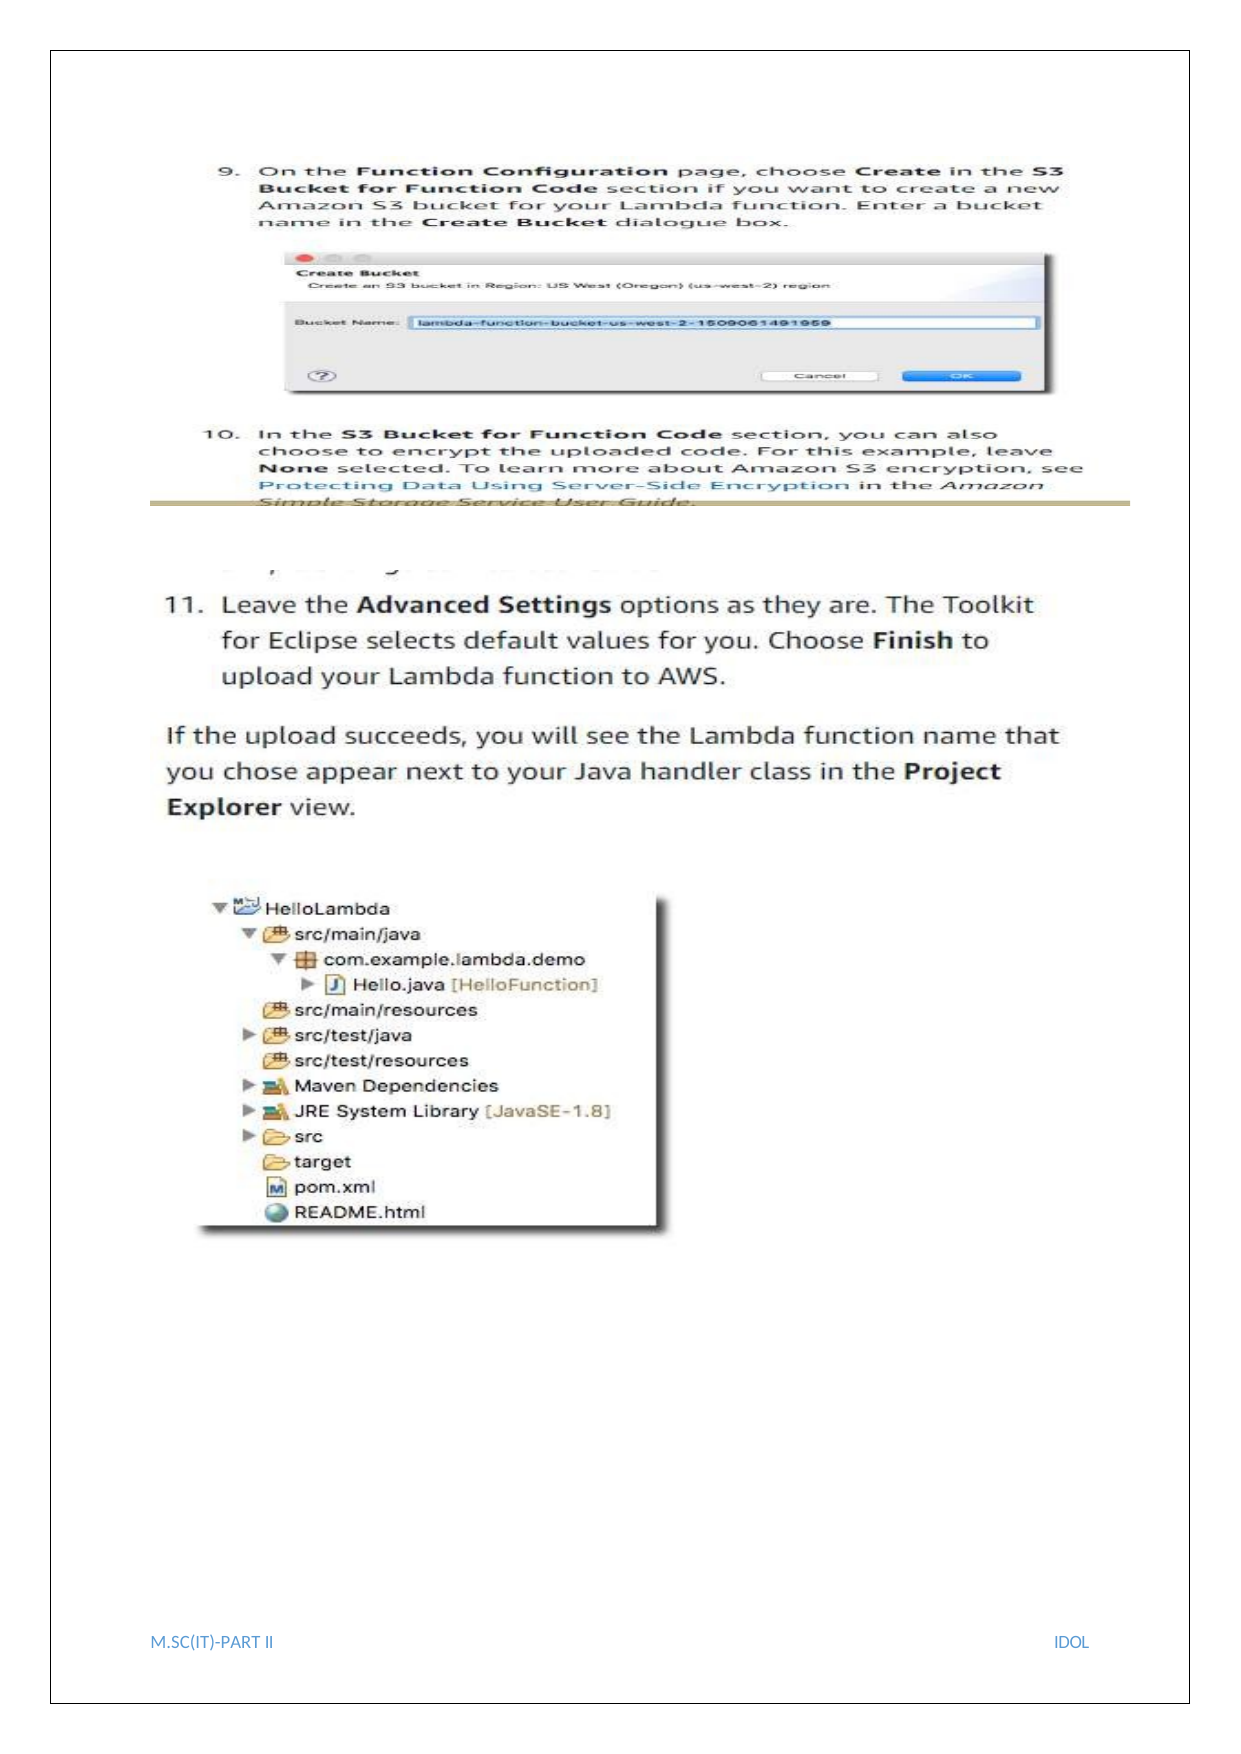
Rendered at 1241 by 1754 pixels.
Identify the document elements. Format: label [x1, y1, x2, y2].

picture [150, 570, 1068, 1248]
picture [150, 156, 1131, 506]
